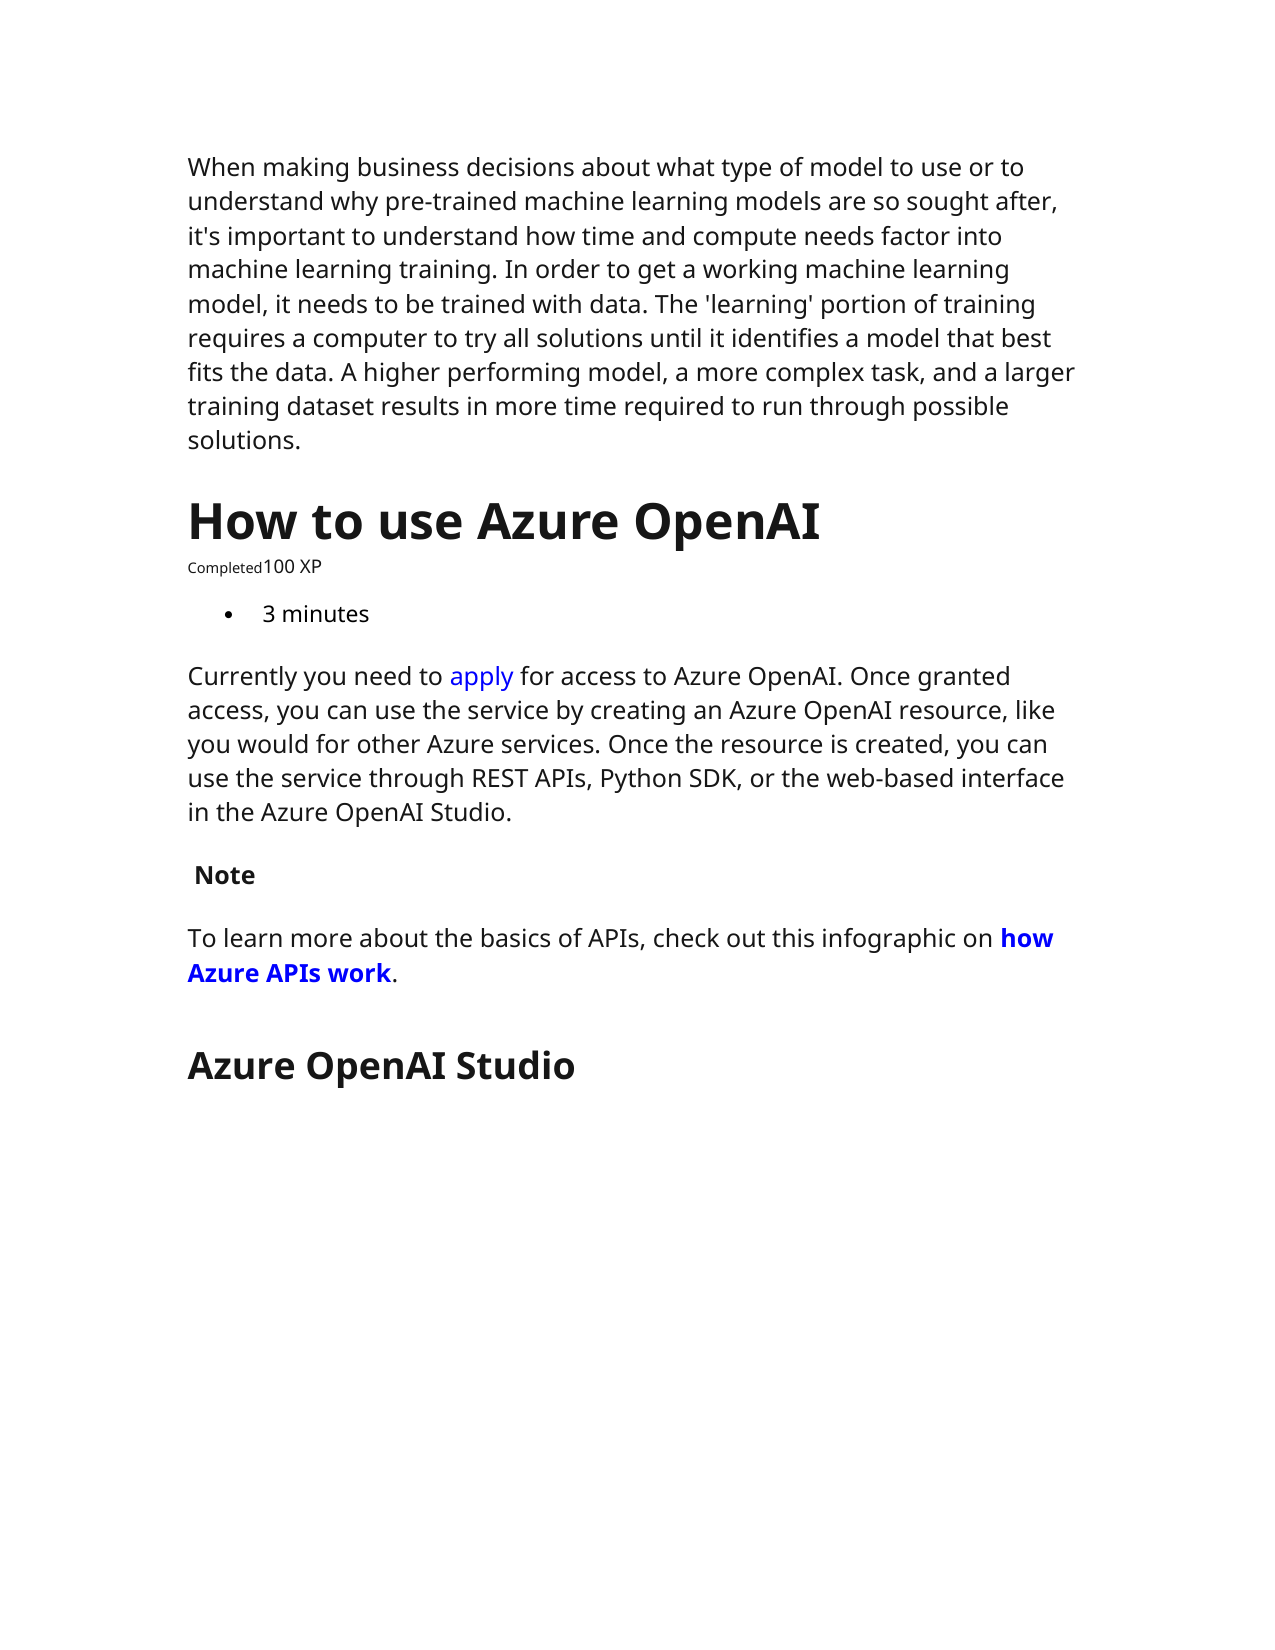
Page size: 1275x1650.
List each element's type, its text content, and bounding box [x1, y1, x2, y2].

subtitle Azure OpenAI Studio [187, 1039, 1087, 1090]
title Note [187, 858, 1087, 892]
text Completed100 XP [187, 554, 1087, 579]
list 3 minutes [225, 598, 1087, 629]
text When making business decisions about what type of model to use or to understand why pre-trained machine learning models are so sought after, it's important to understand how time and compute needs factor into machine learning training. In order to get a working machine learning model, it needs to be trained with data. The 'learning' portion of training requires a computer to try all solutions until it identifies a model that best fits the data. A higher performing model, a more complex task, and a larger training dataset results in more time required to run through possible solutions. [187, 150, 1087, 457]
subtitle How to use Azure OpenAI [187, 486, 1087, 554]
text Currently you need to apply for access to Azure OpenAI. Once granted access, you can use the service by creating an Azure OpenAI resource, like you would for other Azure services. Once the resource is created, you can use the service through REST APIs, Python SDK, or the web-based interface in the Azure OpenAI Studio. [187, 658, 1087, 829]
text To learn more about the basics of APIs, check out this infographic on how Azure APIs work. [187, 921, 1087, 989]
